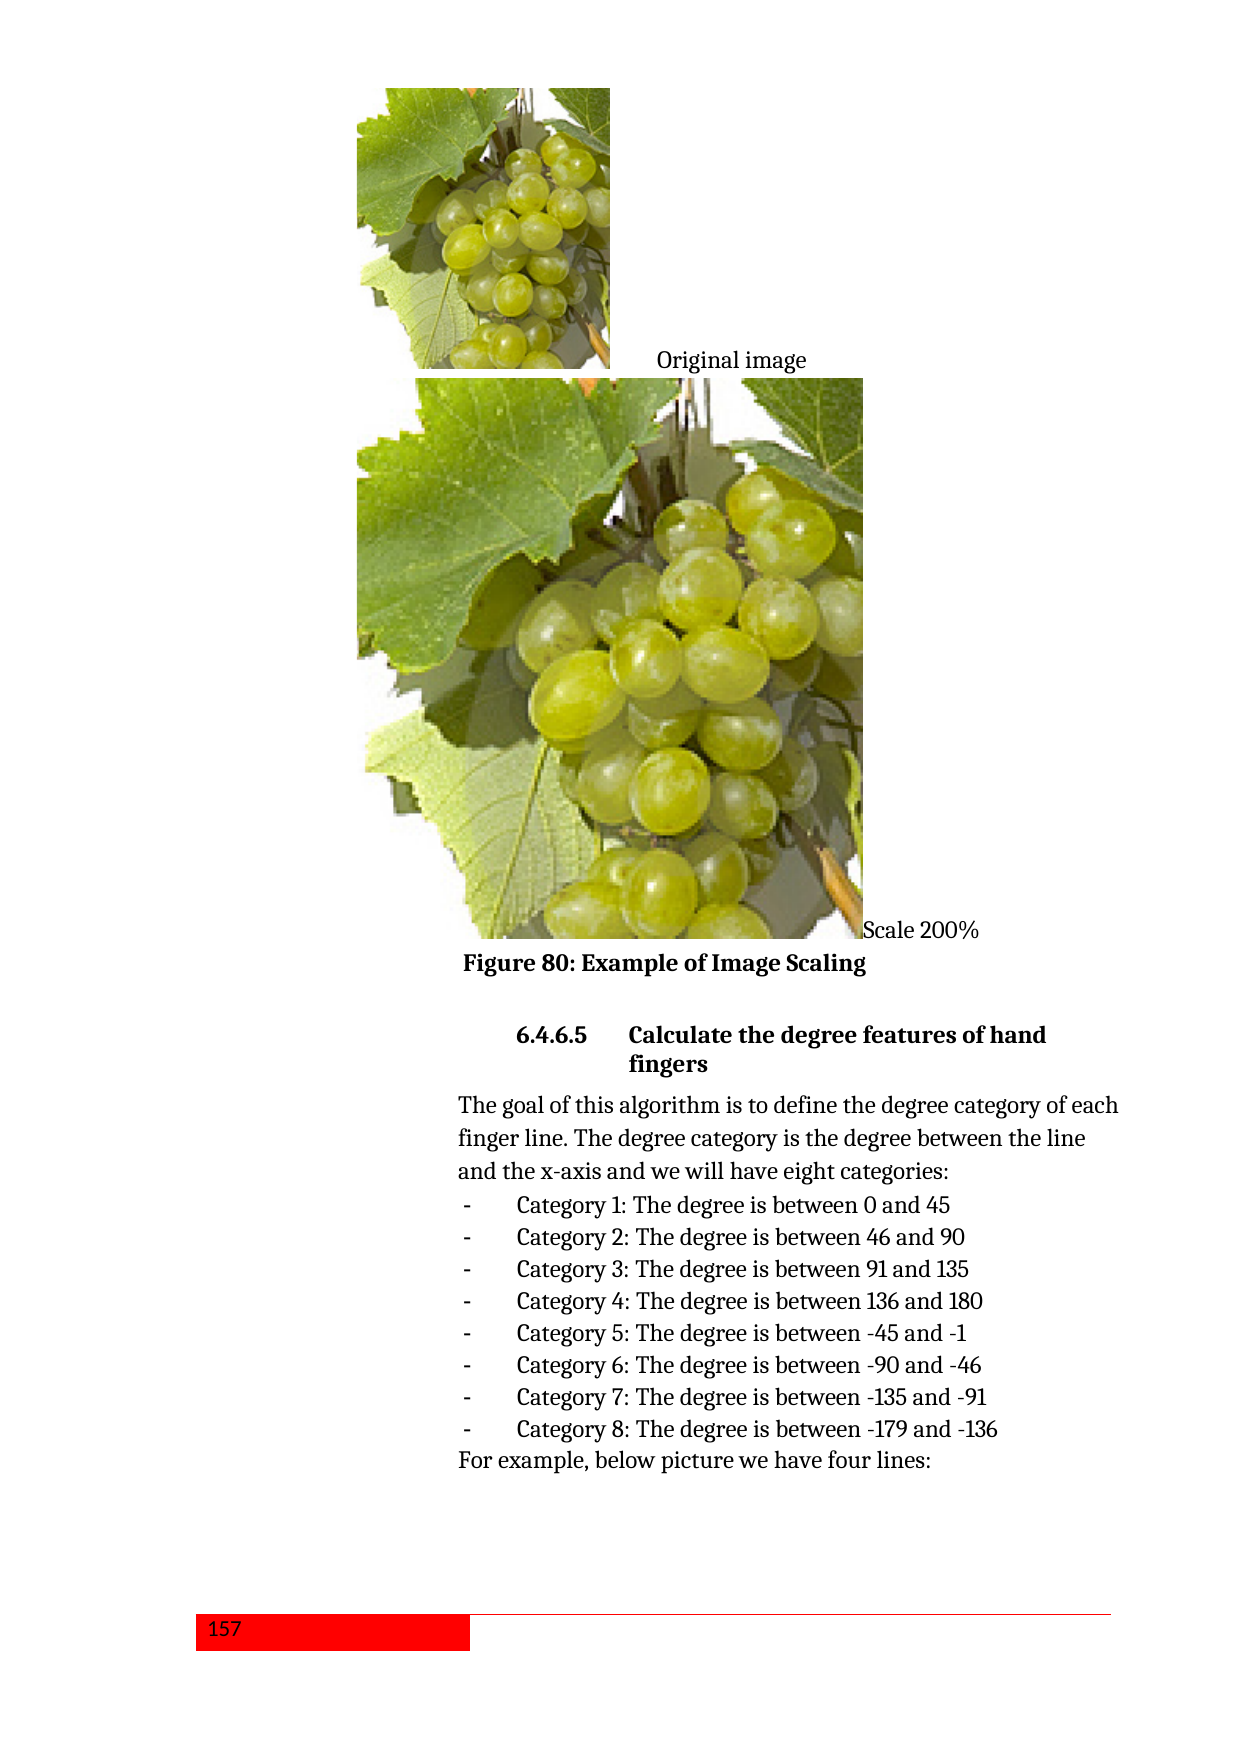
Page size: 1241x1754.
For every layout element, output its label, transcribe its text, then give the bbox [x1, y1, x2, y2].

list Category 6: The degree is between -90 and -46 [463, 1350, 1122, 1379]
list Category 2: The degree is between 46 and 90 [463, 1222, 1122, 1252]
text For example, below picture we have four lines: [458, 1446, 1122, 1474]
list Category 7: The degree is between -135 and -91 [463, 1382, 1122, 1411]
list Category 3: The degree is between 91 and 135 [463, 1254, 1122, 1283]
list Category 4: The degree is between 136 and 180 [463, 1286, 1122, 1316]
list Category 1: The degree is between 0 and 45 [463, 1190, 1122, 1219]
list Category 8: The degree is between -179 and -136 [463, 1414, 1122, 1443]
list Category 5: The degree is between -45 and -1 [463, 1318, 1122, 1347]
picture [356, 88, 610, 369]
list Figure 80: Example of Image Scaling [207, 949, 1122, 977]
subtitle Calculate the degree features of hand fingers [516, 1021, 1122, 1078]
picture [356, 378, 863, 939]
text The goal of this algorithm is to define the degree category of each finger line. The degree category is the degree between the line and the x-axis and we will have eight categories: [458, 1091, 1122, 1186]
